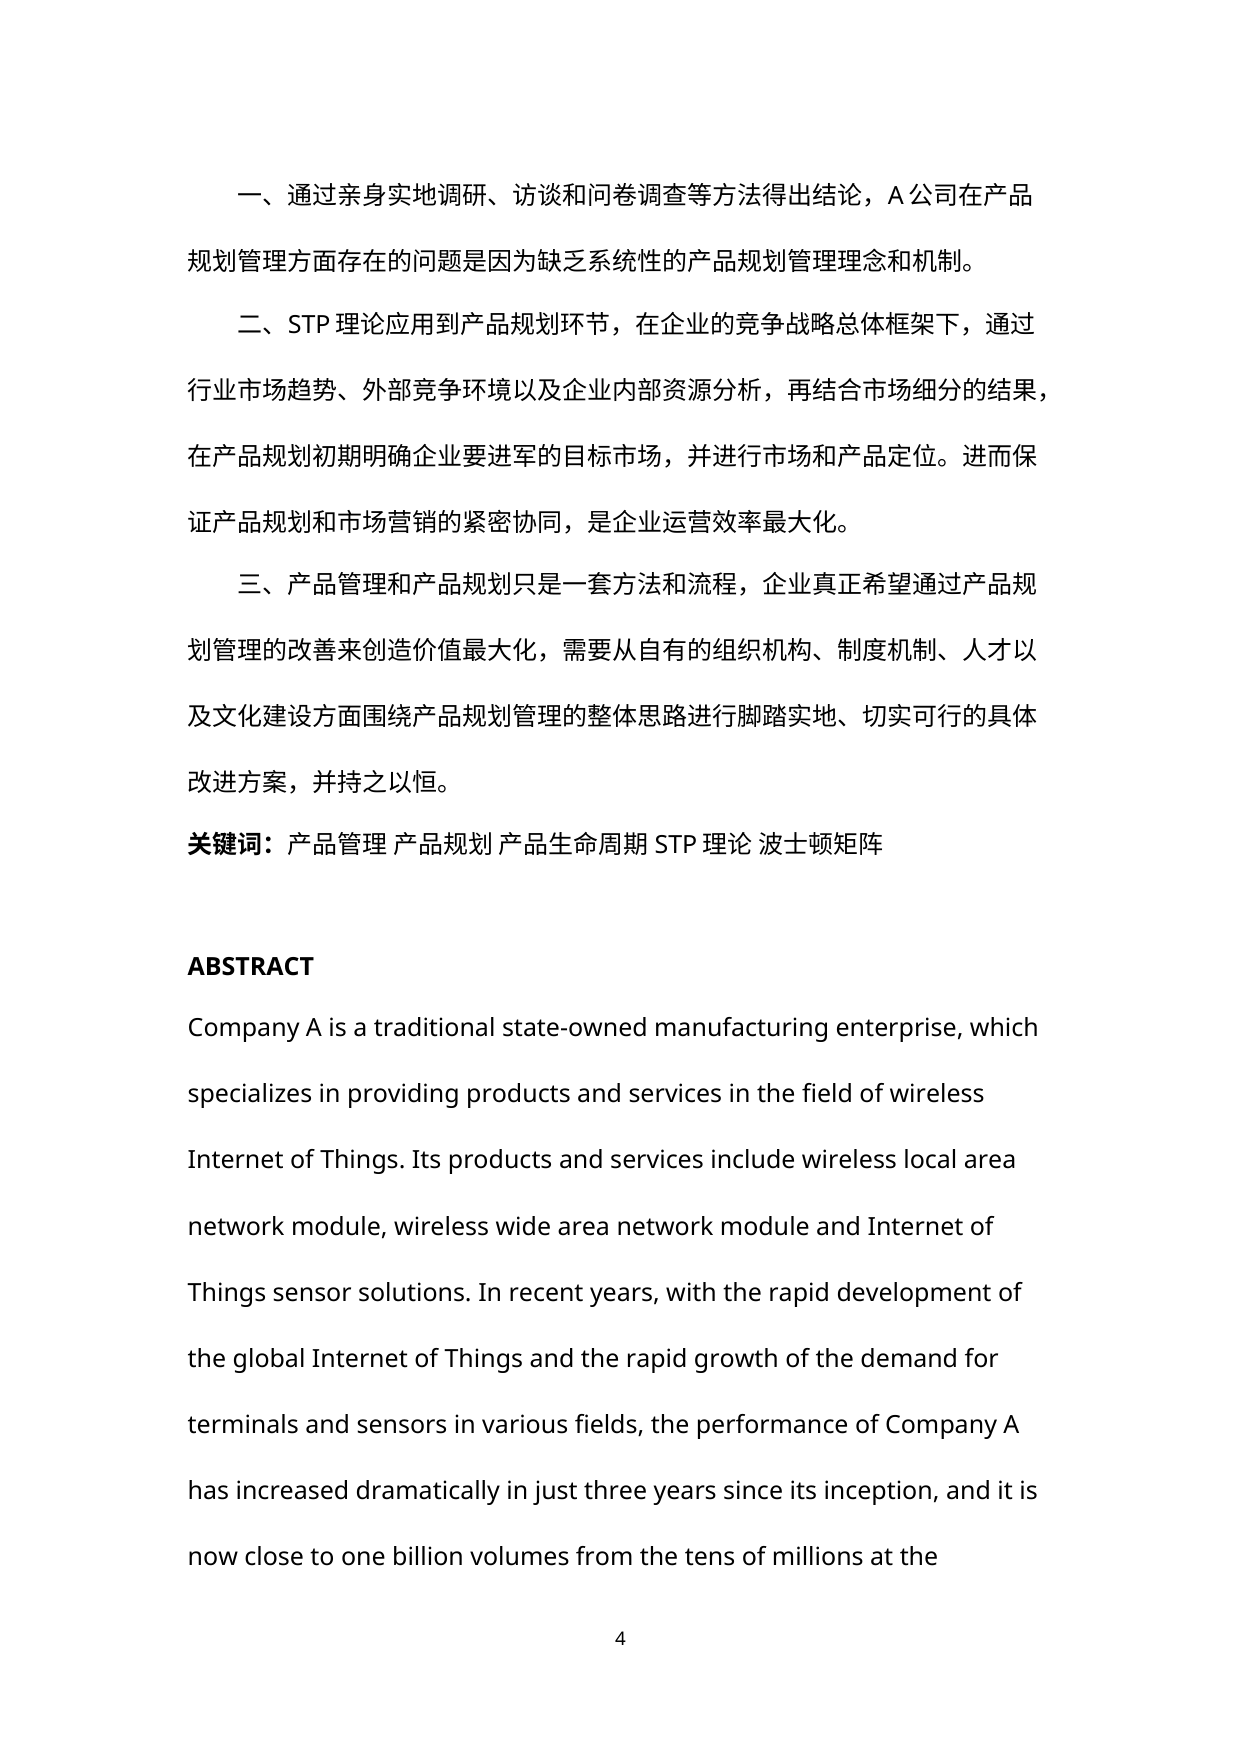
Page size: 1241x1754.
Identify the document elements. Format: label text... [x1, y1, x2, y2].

text 一、通过亲身实地调研、访谈和问卷调查等方法得出结论，A公司在产品规划管理方面存在的问题是因为缺乏系统性的产品规划管理理念和机制。 [187, 172, 1053, 282]
text 三、产品管理和产品规划只是一套方法和流程，企业真正希望通过产品规划管理的改善来创造价值最大化，需要从自有的组织机构、制度机制、人才以及文化建设方面围绕产品规划管理的整体思路进行脚踏实地、切实可行的具体改进方案，并持之以恒。 [187, 561, 1053, 803]
text 关键词：产品管理 产品规划 产品生命周期 STP理论 波士顿矩阵 [187, 821, 1053, 865]
text ABSTRACT [187, 944, 1053, 988]
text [187, 1005, 1053, 1577]
text 二、STP理论应用到产品规划环节，在企业的竞争战略总体框架下，通过行业市场趋势、外部竞争环境以及企业内部资源分析，再结合市场细分的结果，在产品规划初期明确企业要进军的目标市场，并进行市场和产品定位。进而保证产品规划和市场营销的紧密协同，是企业运营效率最大化。 [187, 300, 1053, 542]
